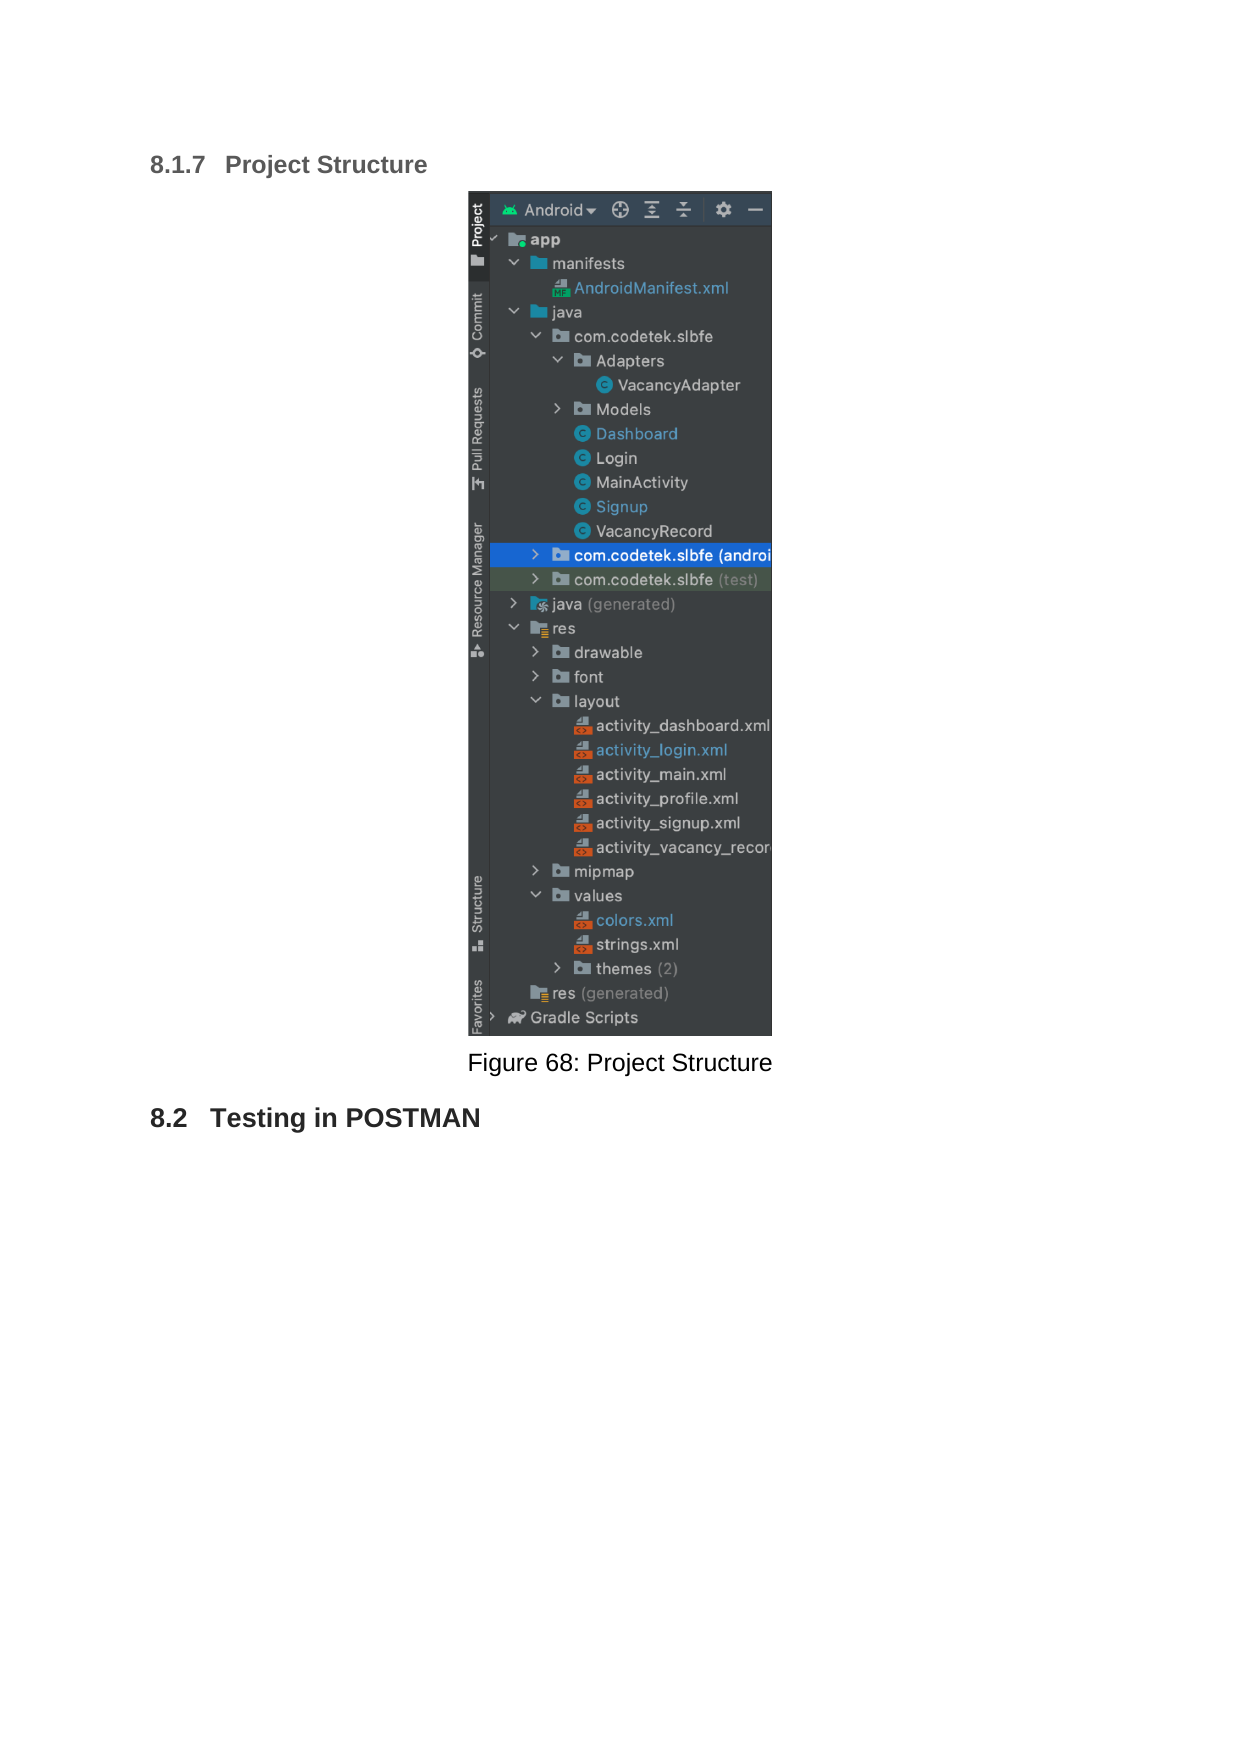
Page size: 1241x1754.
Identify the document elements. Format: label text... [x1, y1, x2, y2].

text Figure 68: Project Structure [150, 1048, 1090, 1077]
subtitle Project Structure [150, 150, 1090, 179]
subtitle Testing in POSTMAN [150, 1102, 1090, 1133]
picture [468, 191, 772, 1036]
